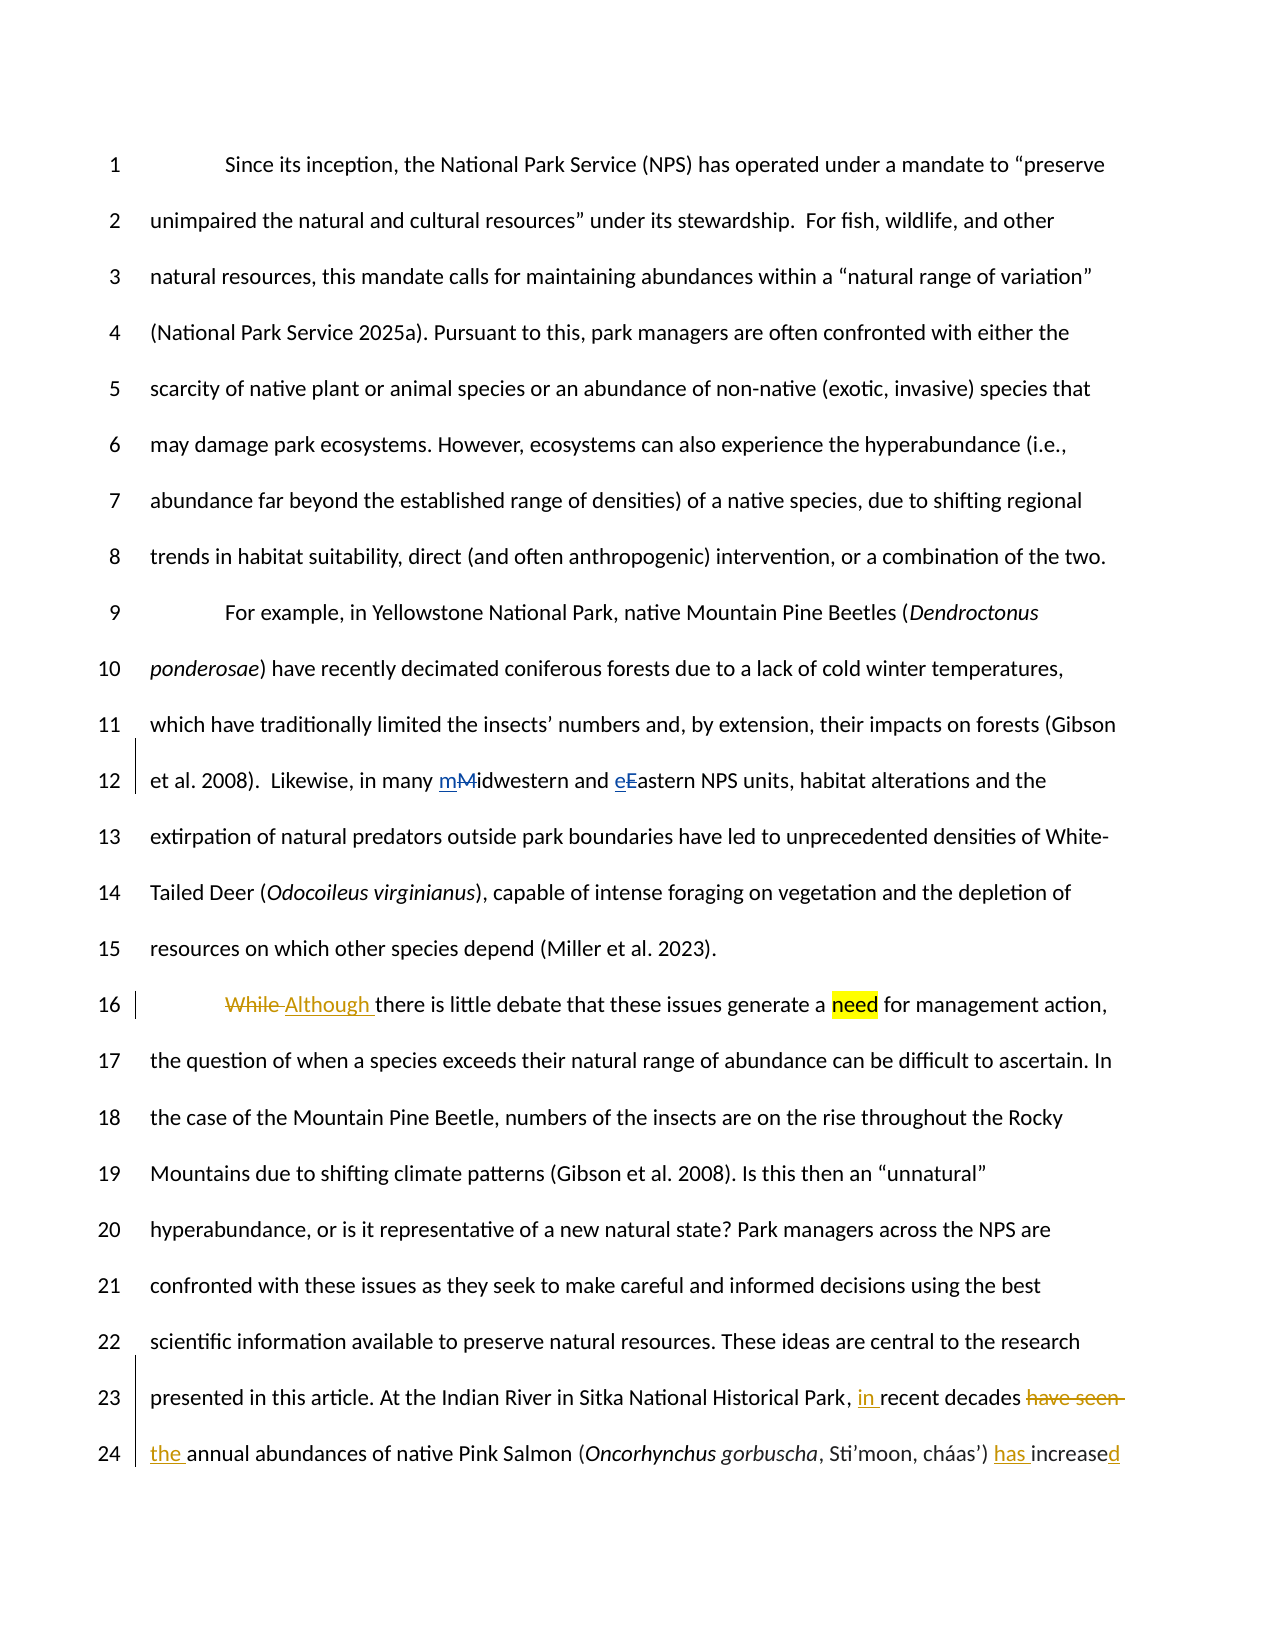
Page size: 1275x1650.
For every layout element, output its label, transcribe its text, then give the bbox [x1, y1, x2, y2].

text For example, in Yellowstone National Park, native Mountain Pine Beetles (Dendroctonus ponderosae) have recently decimated coniferous forests due to a lack of cold winter temperatures, which have traditionally limited the insects’ numbers and, by extension, their impacts on forests (Gibson et al. 2008). Likewise, in many idwestern and astern NPS units, habitat alterations and the extirpation of natural predators outside park boundaries have led to unprecedented densities of White-Tailed Deer (Odocoileus virginianus), capable of intense foraging on vegetation and the depletion of resources on which other species depend (Miller et al. 2023). [150, 598, 1125, 963]
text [150, 991, 1125, 1467]
text Since its inception, the National Park Service (NPS) has operated under a mandate to “preserve unimpaired the natural and cultural resources” under its stewardship. For fish, wildlife, and other natural resources, this mandate calls for maintaining abundances within a “natural range of variation” (National Park Service 2025a). Pursuant to this, park managers are often confronted with either the scarcity of native plant or animal species or an abundance of non-native (exotic, invasive) species that may damage park ecosystems. However, ecosystems can also experience the hyperabundance (i.e., abundance far beyond the established range of densities) of a native species, due to shifting regional trends in habitat suitability, direct (and often anthropogenic) intervention, or a combination of the two. [150, 150, 1125, 570]
